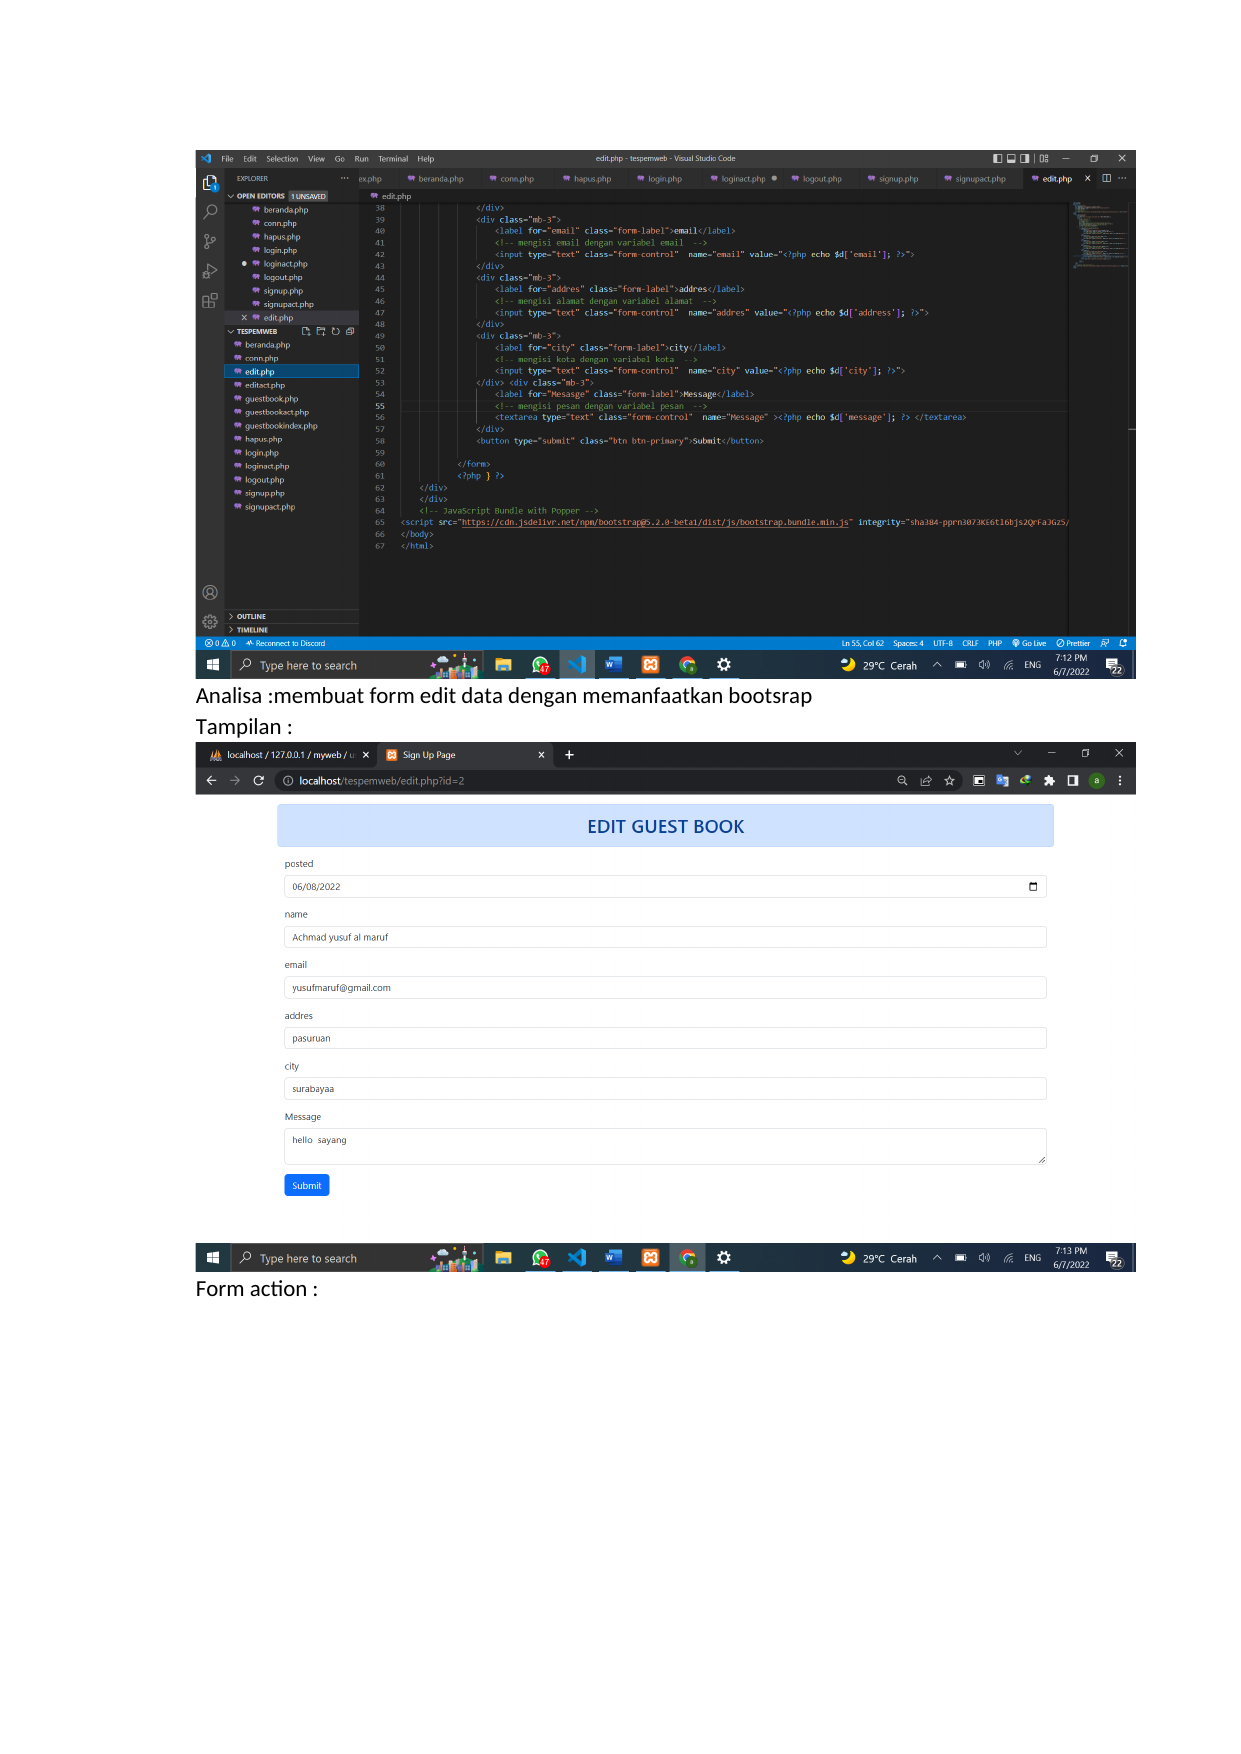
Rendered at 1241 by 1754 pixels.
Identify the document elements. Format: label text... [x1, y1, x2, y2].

picture [195, 742, 1136, 1272]
picture [195, 150, 1136, 679]
text Form action : [196, 1274, 1090, 1302]
text Analisa :membuat form edit data dengan memanfaatkan bootsrap [196, 681, 1090, 709]
text Tampilan : [196, 712, 1090, 740]
